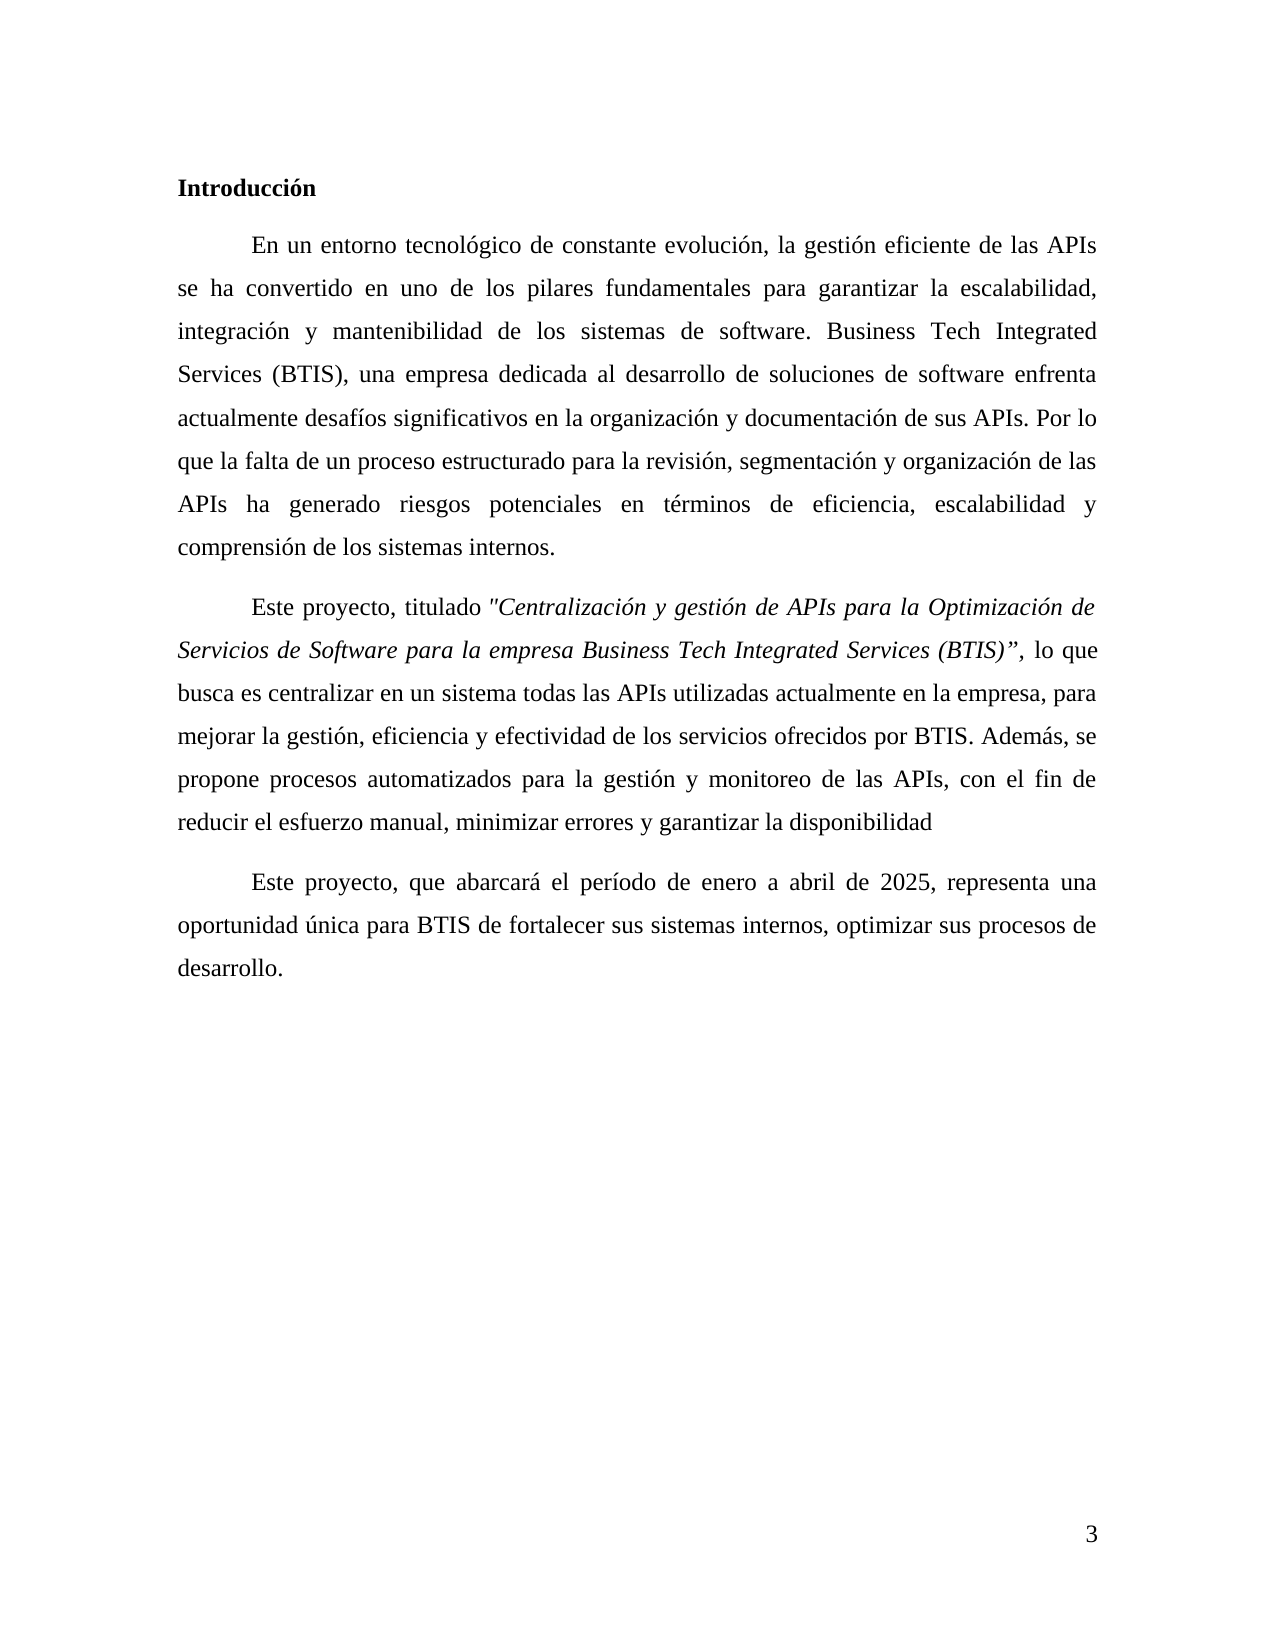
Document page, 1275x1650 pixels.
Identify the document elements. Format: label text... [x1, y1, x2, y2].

text Este proyecto, titulado "Centralización y gestión de APIs para la Optimización de Servicios de Software para la empresa Business Tech Integrated Services (BTIS)”, lo que busca es centralizar en un sistema todas las APIs utilizadas actualmente en la empresa, para mejorar la gestión, eficiencia y efectividad de los servicios ofrecidos por BTIS. Además, se propone procesos automatizados para la gestión y monitoreo de las APIs, con el fin de reducir el esfuerzo manual, minimizar errores y garantizar la disponibilidad [177, 592, 1098, 836]
text En un entorno tecnológico de constante evolución, la gestión eficiente de las APIs se ha convertido en uno de los pilares fundamentales para garantizar la escalabilidad, integración y mantenibilidad de los sistemas de software. Business Tech Integrated Services (BTIS), una empresa dedicada al desarrollo de soluciones de software enfrenta actualmente desafíos significativos en la organización y documentación de sus APIs. Por lo que la falta de un proceso estructurado para la revisión, segmentación y organización de las APIs ha generado riesgos potenciales en términos de eficiencia, escalabilidad y comprensión de los sistemas internos. [177, 230, 1098, 561]
text Este proyecto, que abarcará el período de enero a abril de 2025, representa una oportunidad única para BTIS de fortalecer sus sistemas internos, optimizar sus procesos de desarrollo. [177, 867, 1098, 982]
subtitle Introducción [177, 173, 1098, 201]
